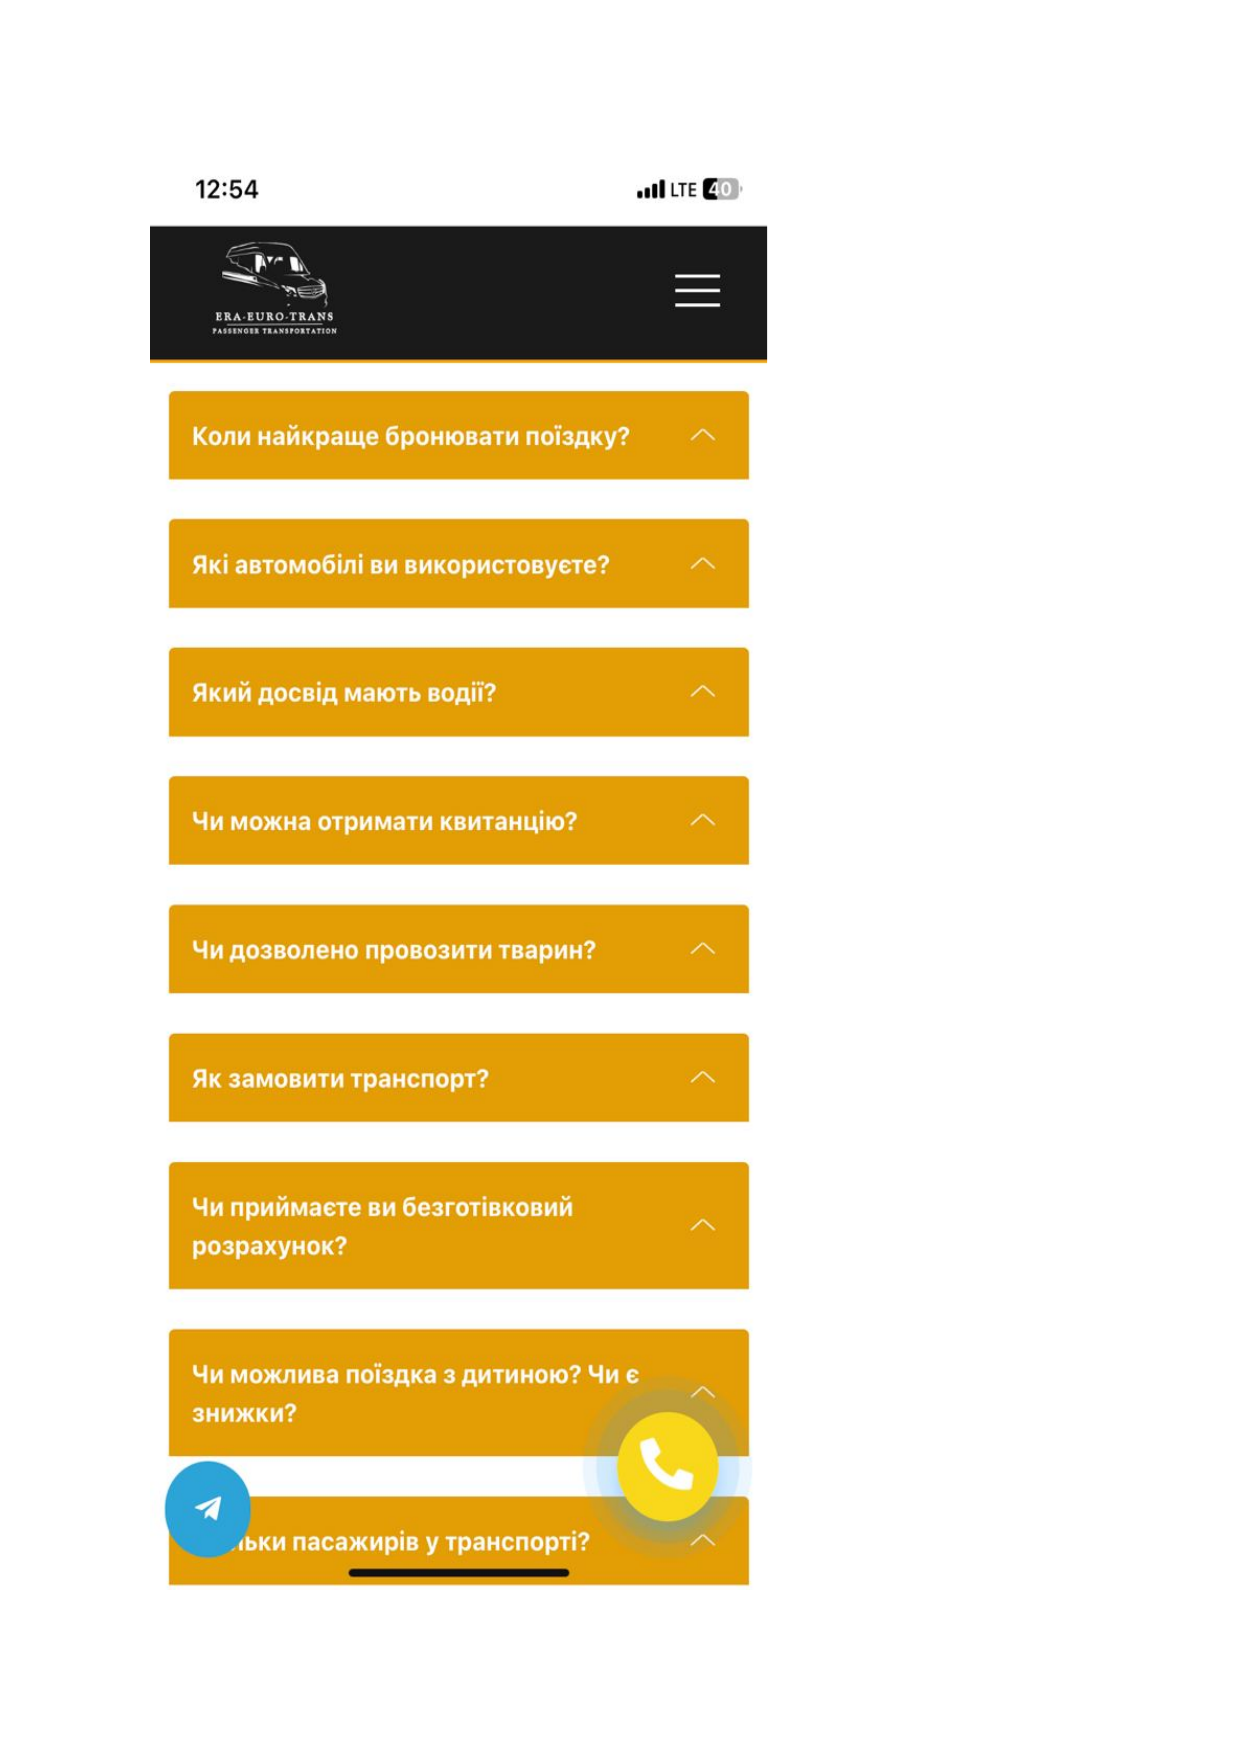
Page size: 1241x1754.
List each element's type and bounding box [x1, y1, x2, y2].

picture [150, 150, 768, 1590]
